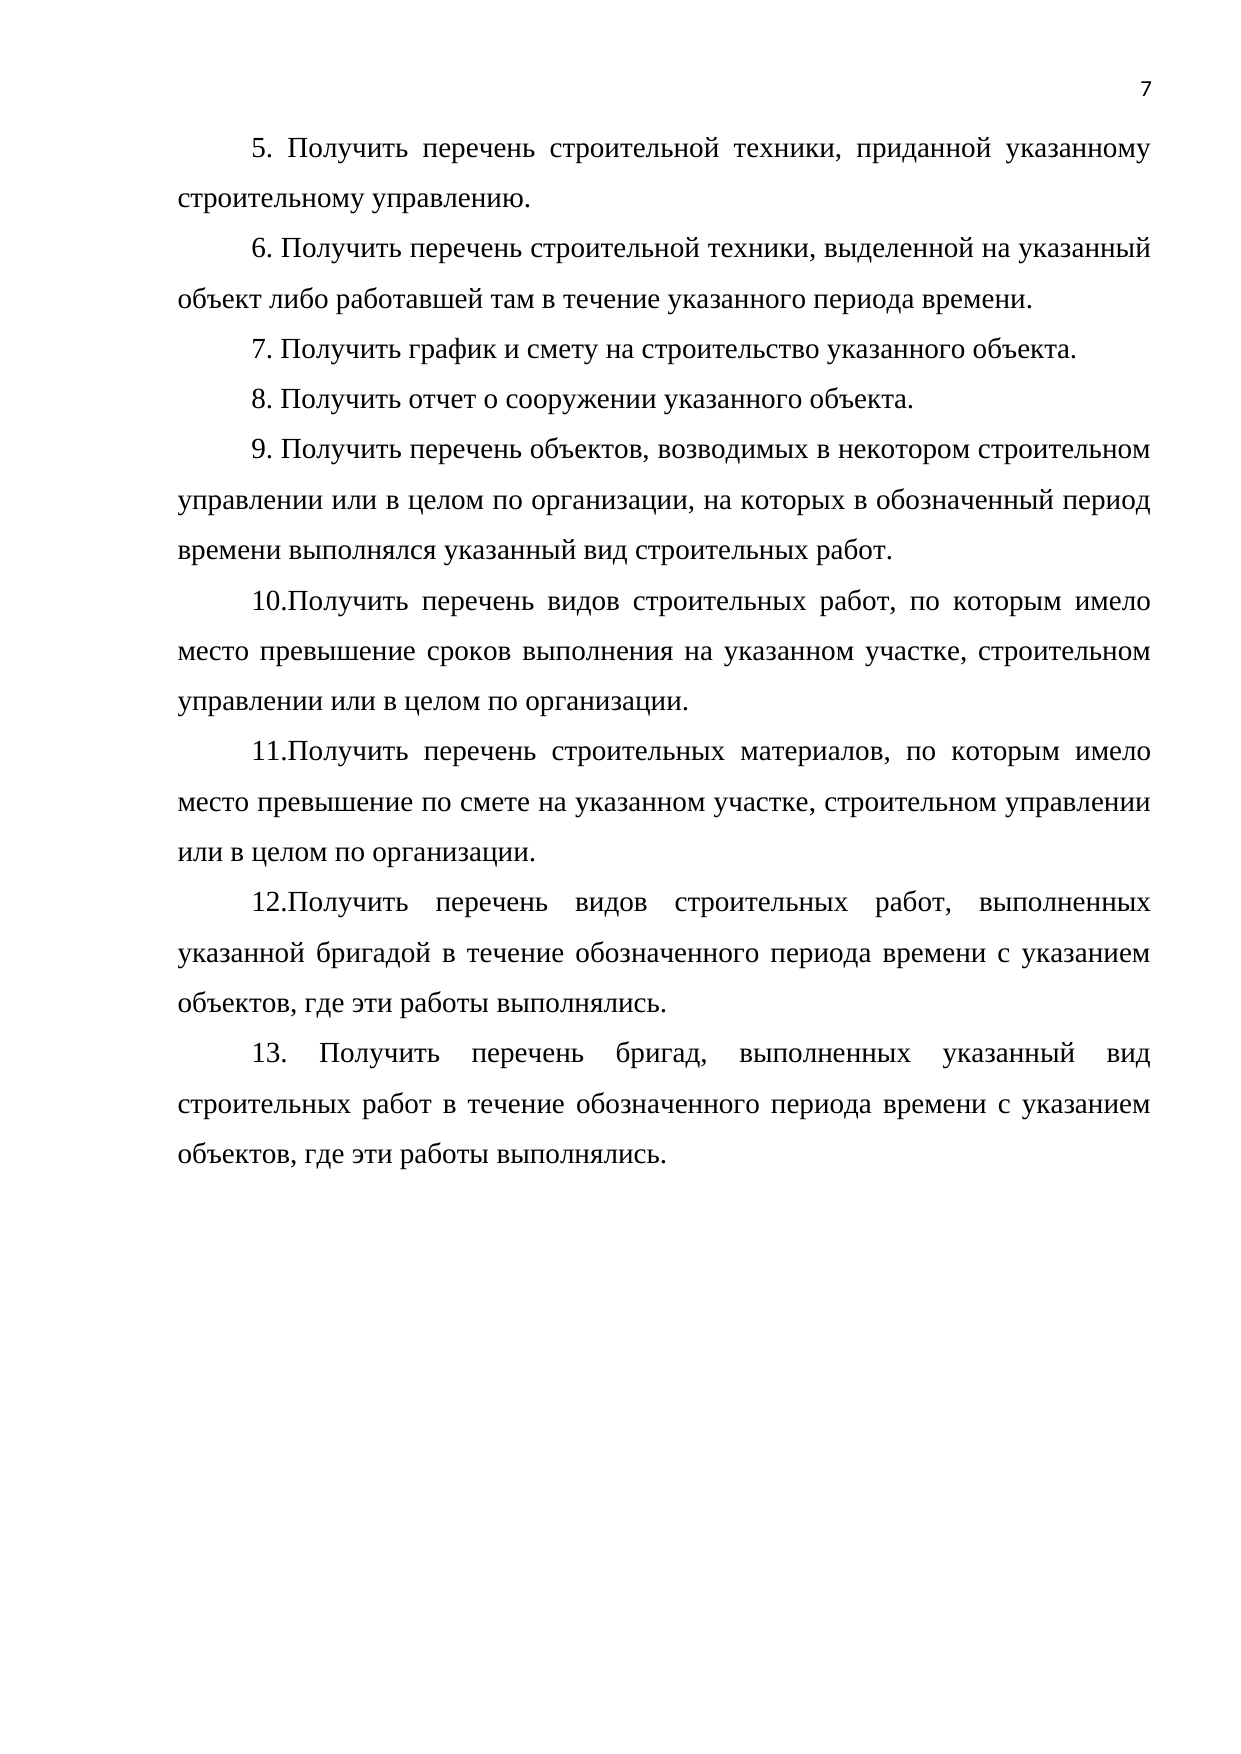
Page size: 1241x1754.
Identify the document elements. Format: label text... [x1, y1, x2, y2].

text 5. Получить перечень строительной техники, приданной указанному строительному управлению. [177, 130, 1152, 214]
text 6. Получить перечень строительной техники, выделенной на указанный объект либо работавшей там в течение указанного периода времени. [177, 230, 1152, 314]
text 10.Получить перечень видов строительных работ, по которым имело место превышение сроков выполнения на указанном участке, строительном управлении или в целом по организации. [177, 583, 1152, 717]
text 13. Получить перечень бригад, выполненных указанный вид строительных работ в течение обозначенного периода времени с указанием объектов, где эти работы выполнялись. [177, 1035, 1152, 1169]
text 9. Получить перечень объектов, возводимых в некотором строительном управлении или в целом по организации, на которых в обозначенный период времени выполнялся указанный вид строительных работ. [177, 432, 1152, 566]
text 8. Получить отчет о сооружении указанного объекта. [177, 381, 1152, 415]
text 11.Получить перечень строительных материалов, по которым имело место превышение по смете на указанном участке, строительном управлении или в целом по организации. [177, 733, 1152, 868]
text 12.Получить перечень видов строительных работ, выполненных указанной бригадой в течение обозначенного периода времени с указанием объектов, где эти работы выполнялись. [177, 884, 1152, 1019]
text 7. Получить график и смету на строительство указанного объекта. [177, 331, 1152, 364]
